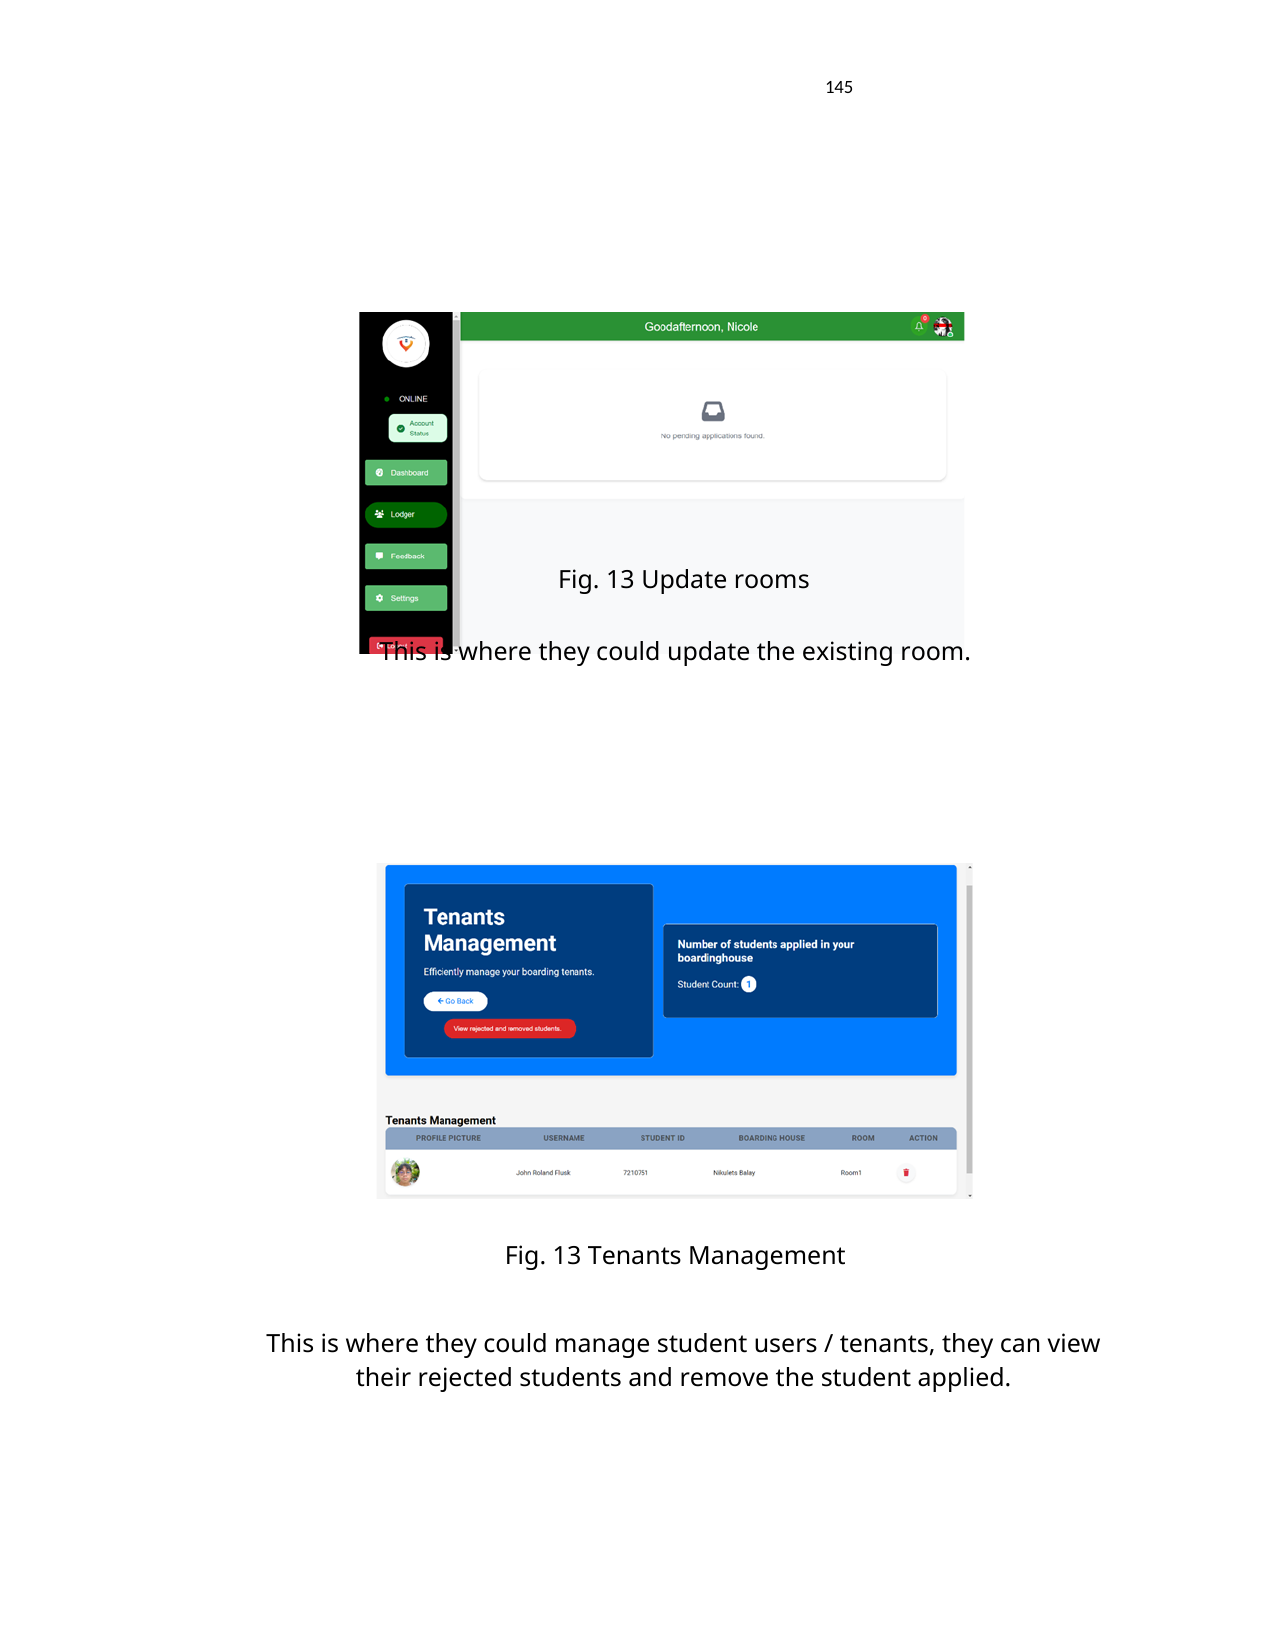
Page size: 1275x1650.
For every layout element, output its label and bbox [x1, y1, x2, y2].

picture [359, 312, 965, 654]
picture [929, 648, 936, 654]
picture [944, 648, 951, 654]
picture [701, 648, 708, 654]
picture [769, 648, 776, 654]
picture [686, 648, 694, 654]
picture [649, 648, 656, 654]
picture [376, 863, 973, 1199]
picture [867, 648, 874, 654]
picture [914, 648, 921, 654]
picture [397, 648, 404, 654]
picture [551, 648, 558, 654]
picture [882, 648, 889, 654]
picture [612, 648, 619, 654]
picture [482, 648, 489, 654]
